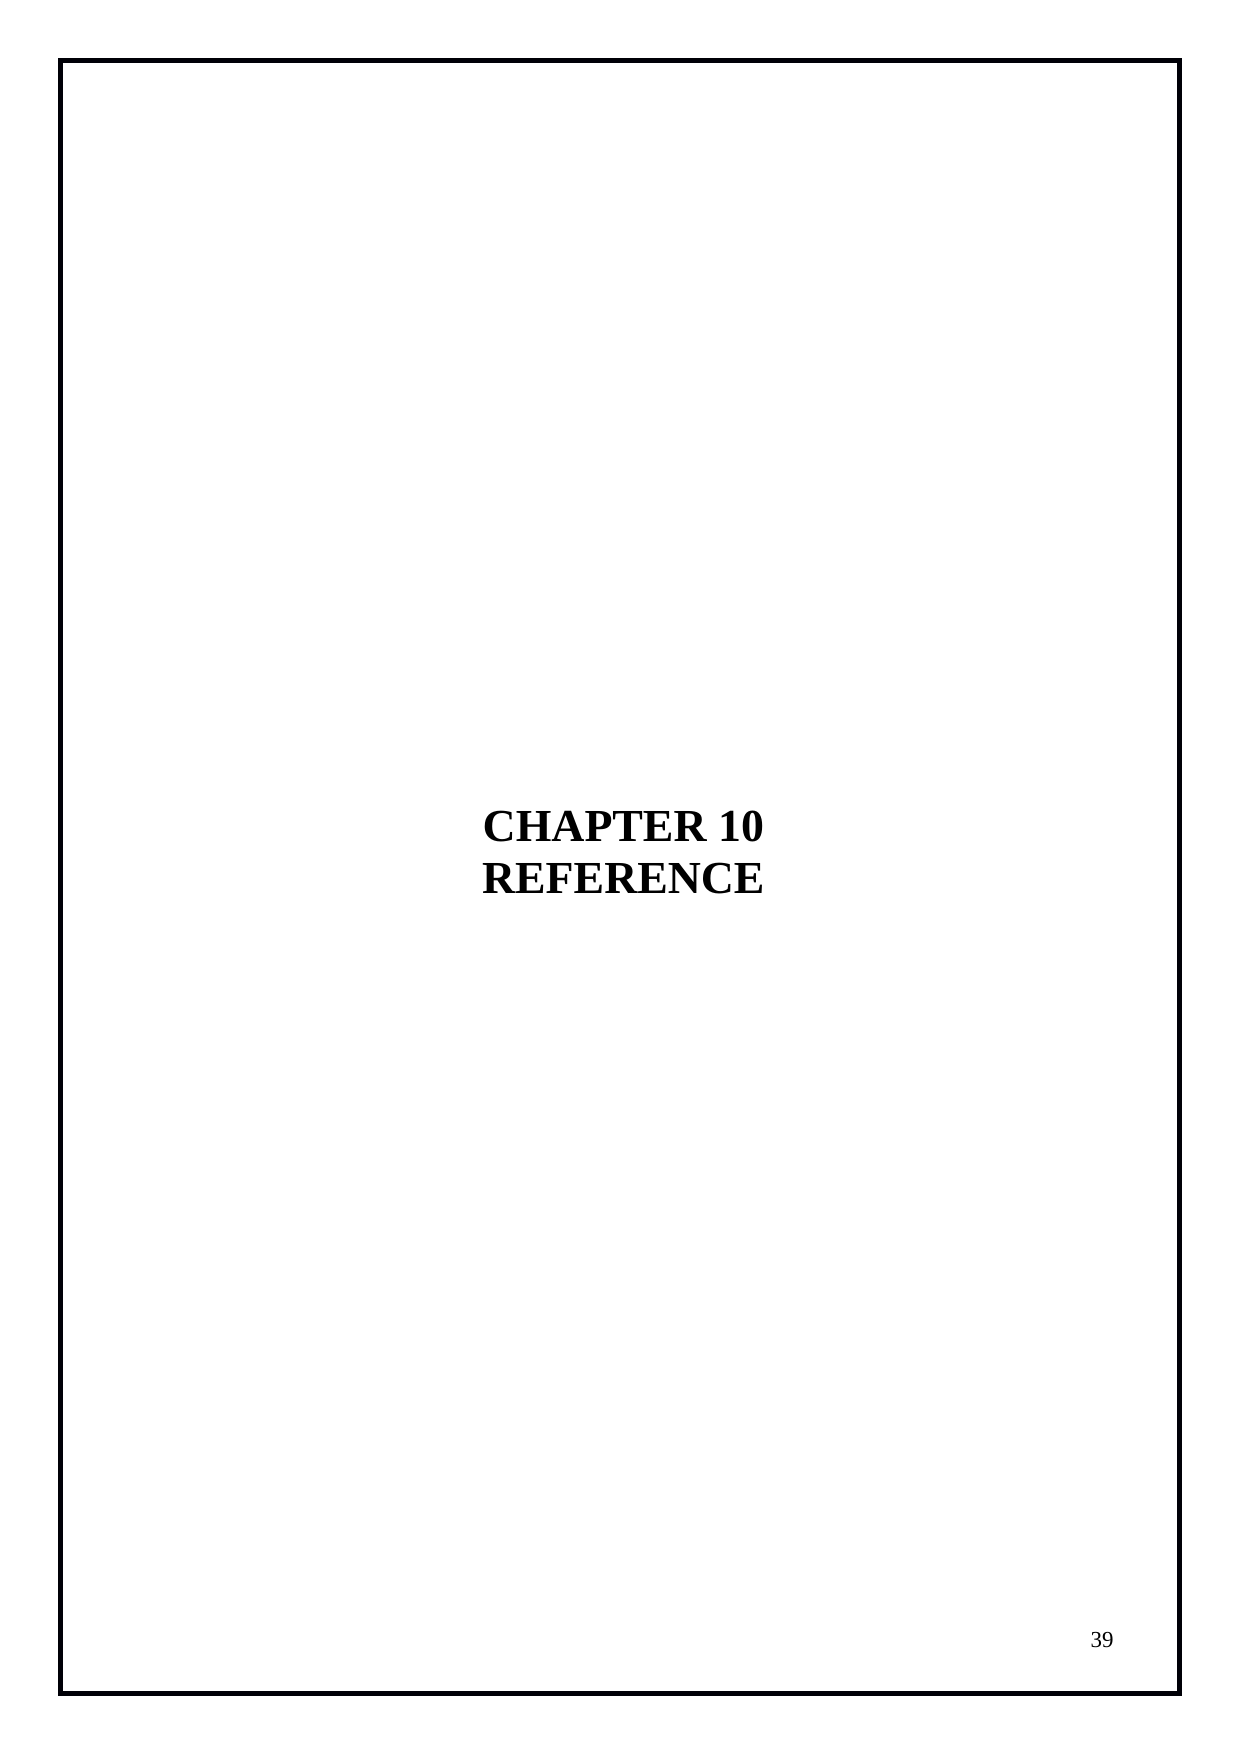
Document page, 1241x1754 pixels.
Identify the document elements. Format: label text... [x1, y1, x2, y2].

text REFERENCE [133, 851, 1113, 904]
text CHAPTER 10 [133, 798, 1113, 851]
